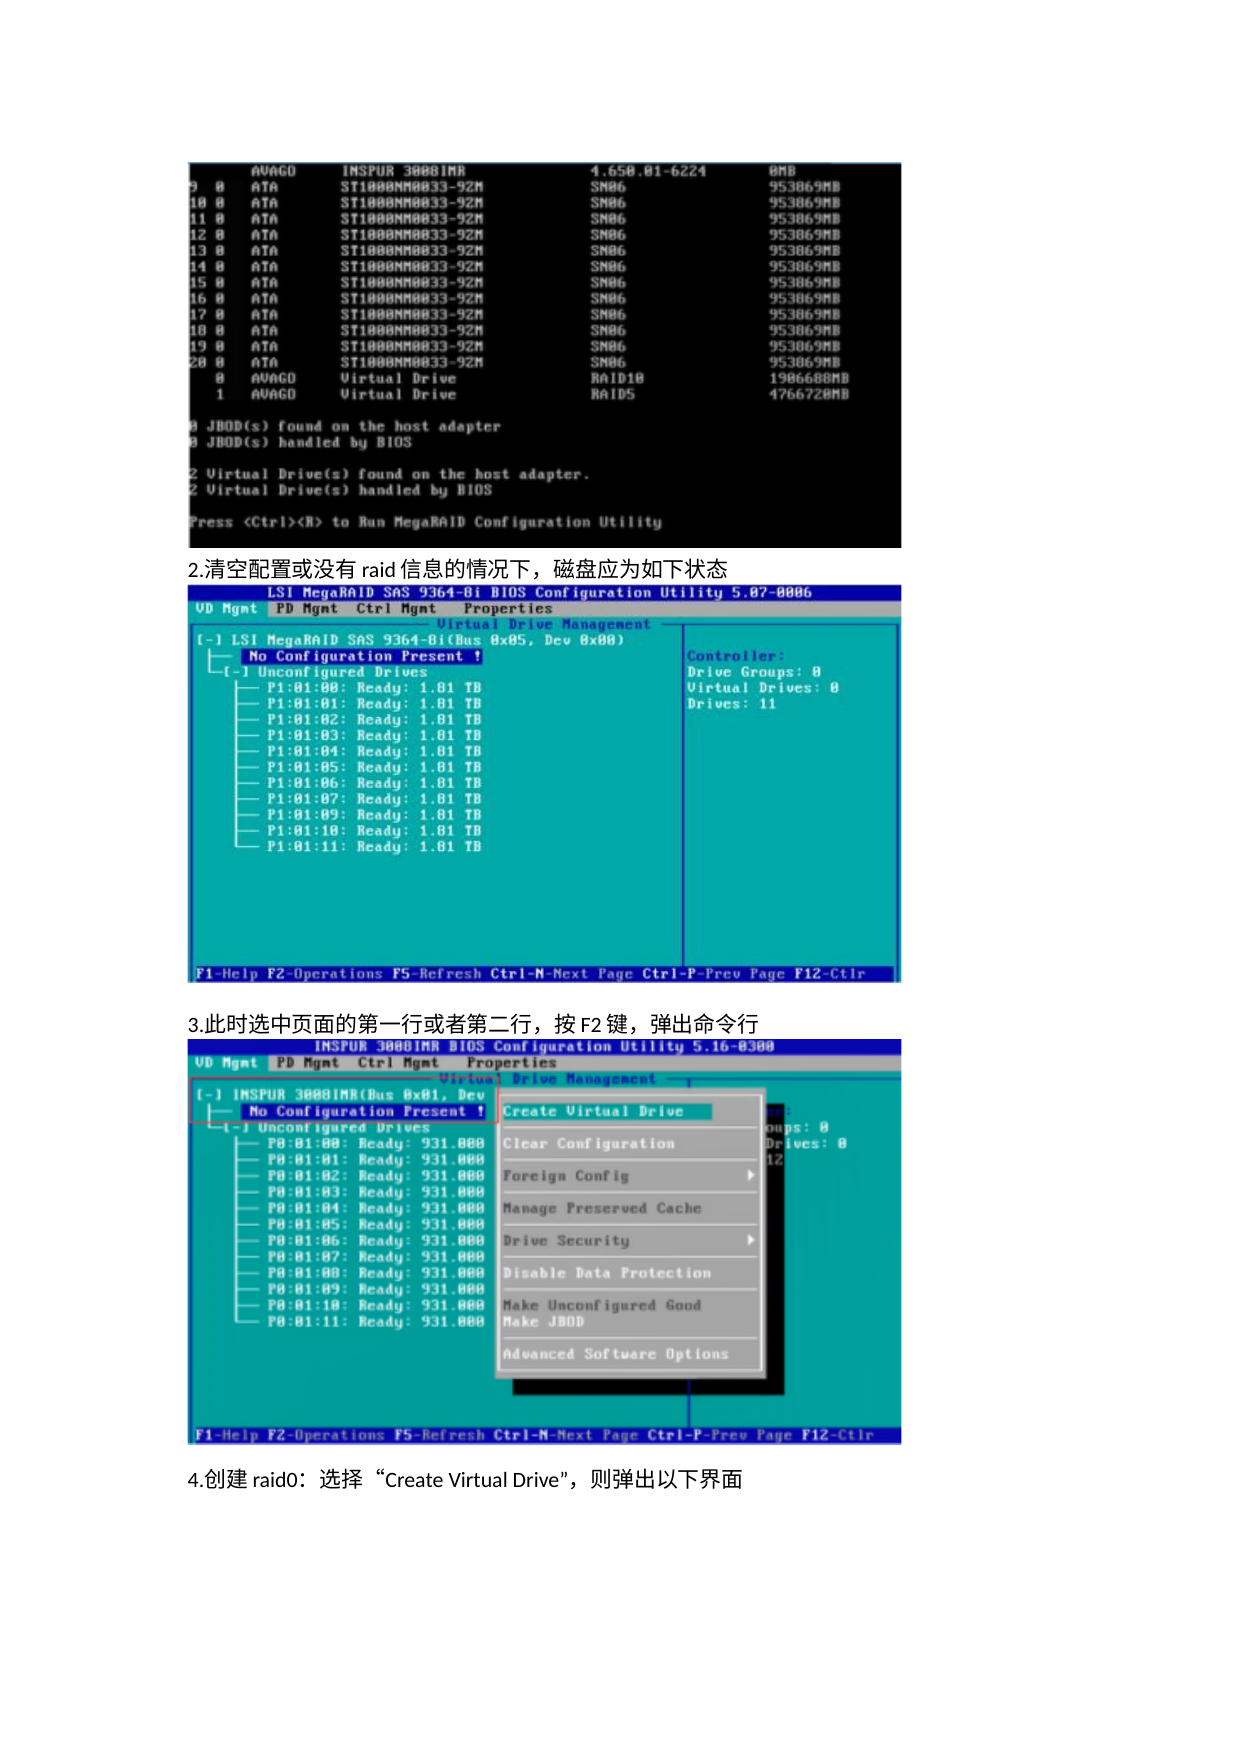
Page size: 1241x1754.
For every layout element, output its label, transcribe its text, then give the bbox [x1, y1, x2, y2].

text 2.清空配置或没有raid信息的情况下，磁盘应为如下状态 [187, 552, 1053, 584]
text 4.创建raid0：选择“Create Virtual Drive”，则弹出以下界面 [187, 1462, 1053, 1494]
picture [187, 584, 902, 983]
picture [187, 1039, 902, 1445]
text 3.此时选中页面的第一行或者第二行，按F2键，弹出命令行 [187, 1007, 1053, 1039]
picture [187, 162, 902, 548]
